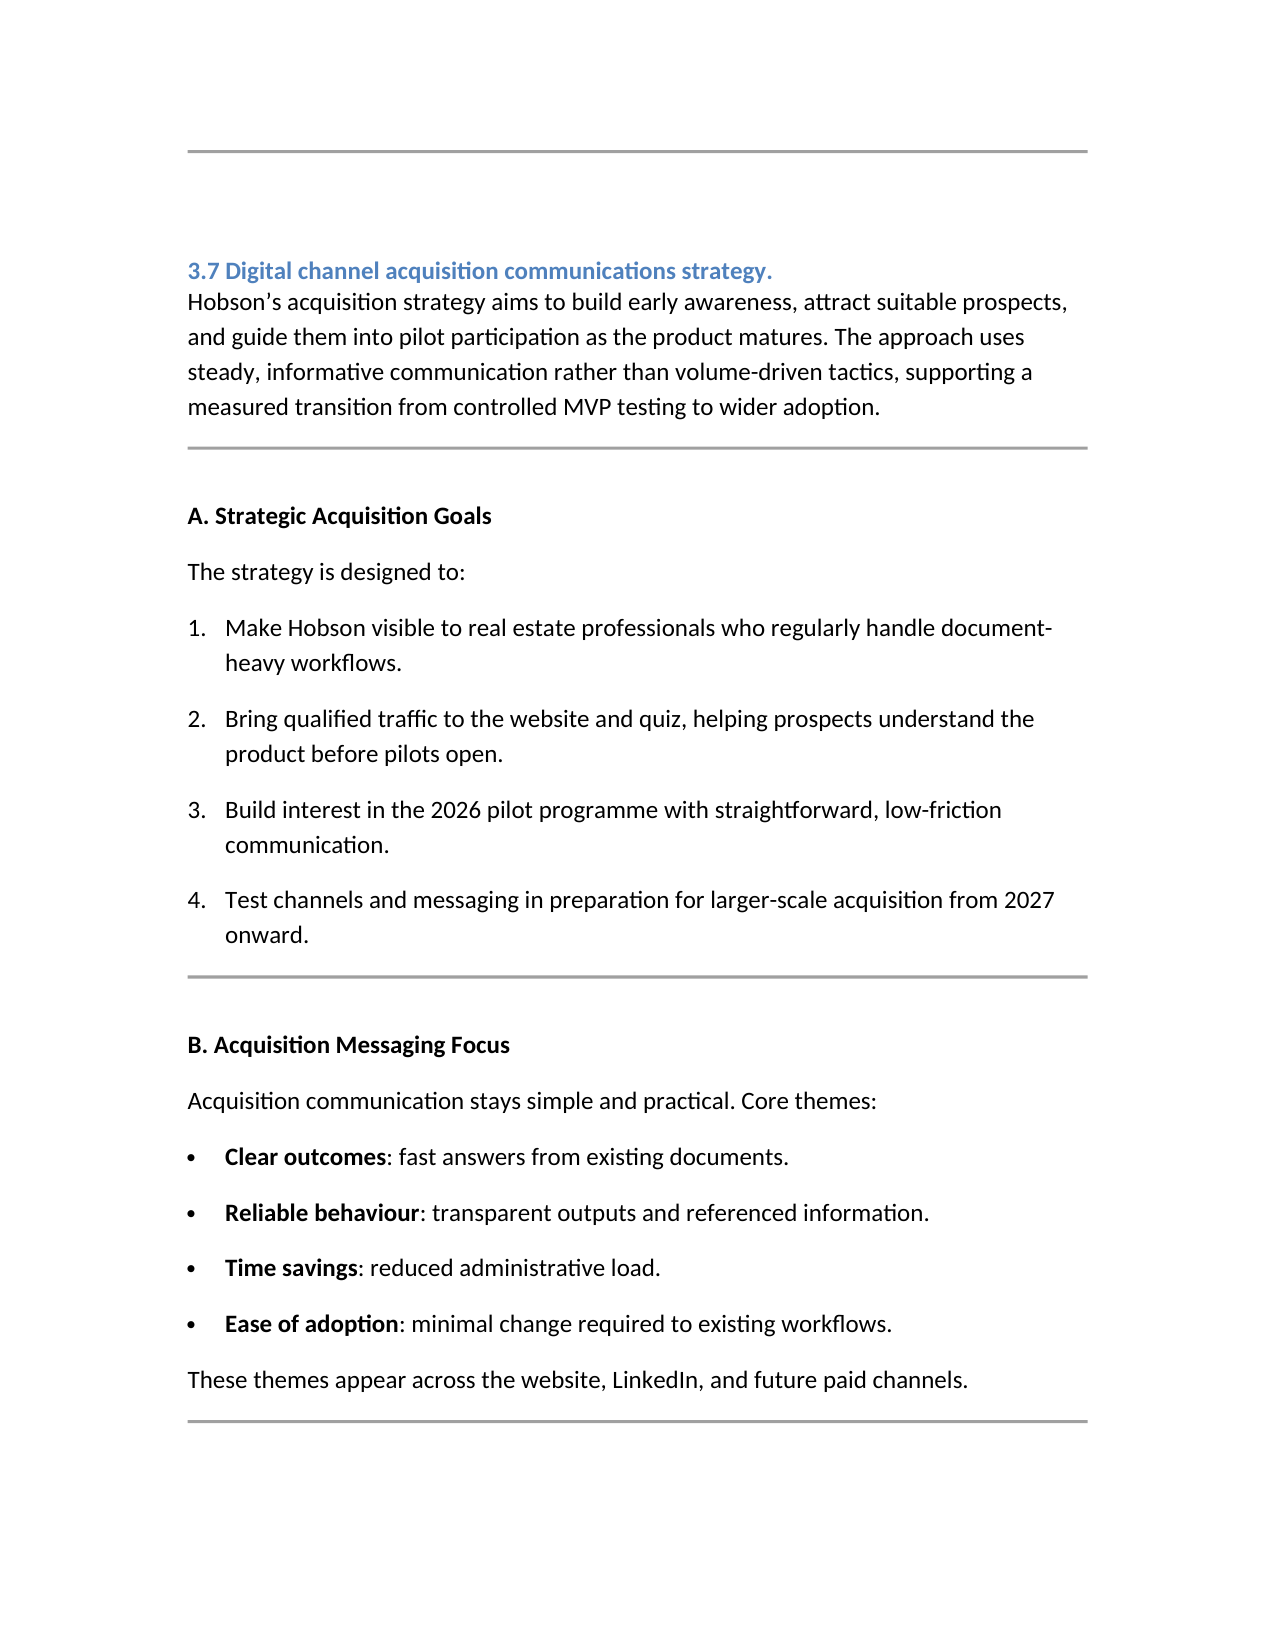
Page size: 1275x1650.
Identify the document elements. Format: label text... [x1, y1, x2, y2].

list Time savings: reduced administrative load. [187, 1253, 1087, 1283]
text A. Strategic Acquisition Goals [187, 500, 1087, 531]
text B. Acquisition Messaging Focus [187, 1029, 1087, 1060]
subtitle 3.7 Digital channel acquisition communications strategy. [187, 255, 1087, 286]
text These themes appear across the website, LinkedIn, and future paid channels. [187, 1364, 1087, 1395]
text The strategy is designed to: [187, 556, 1087, 587]
text Hobson’s acquisition strategy aims to build early awareness, attract suitable prospects, and guide them into pilot participation as the product matures. The approach uses steady, informative communication rather than volume-driven tactics, supporting a measured transition from controlled MVP testing to wider adoption. [187, 286, 1087, 421]
list Build interest in the 2026 pilot programme with straightforward, low-friction communication. [187, 794, 1087, 859]
list Clear outcomes: fast answers from existing documents. [187, 1141, 1087, 1171]
text Acquisition communication stays simple and practical. Core themes: [187, 1085, 1087, 1116]
list Reliable behaviour: transparent outputs and referenced information. [187, 1197, 1087, 1227]
list Test channels and messaging in preparation for larger-scale acquisition from 2027 onward. [187, 884, 1087, 950]
list Make Hobson visible to real estate professionals who regularly handle document-heavy workflows. [187, 612, 1087, 678]
list Bring qualified traffic to the website and quiz, helping prospects understand the product before pilots open. [187, 703, 1087, 768]
list Ease of adoption: minimal change required to existing workflows. [187, 1308, 1087, 1339]
